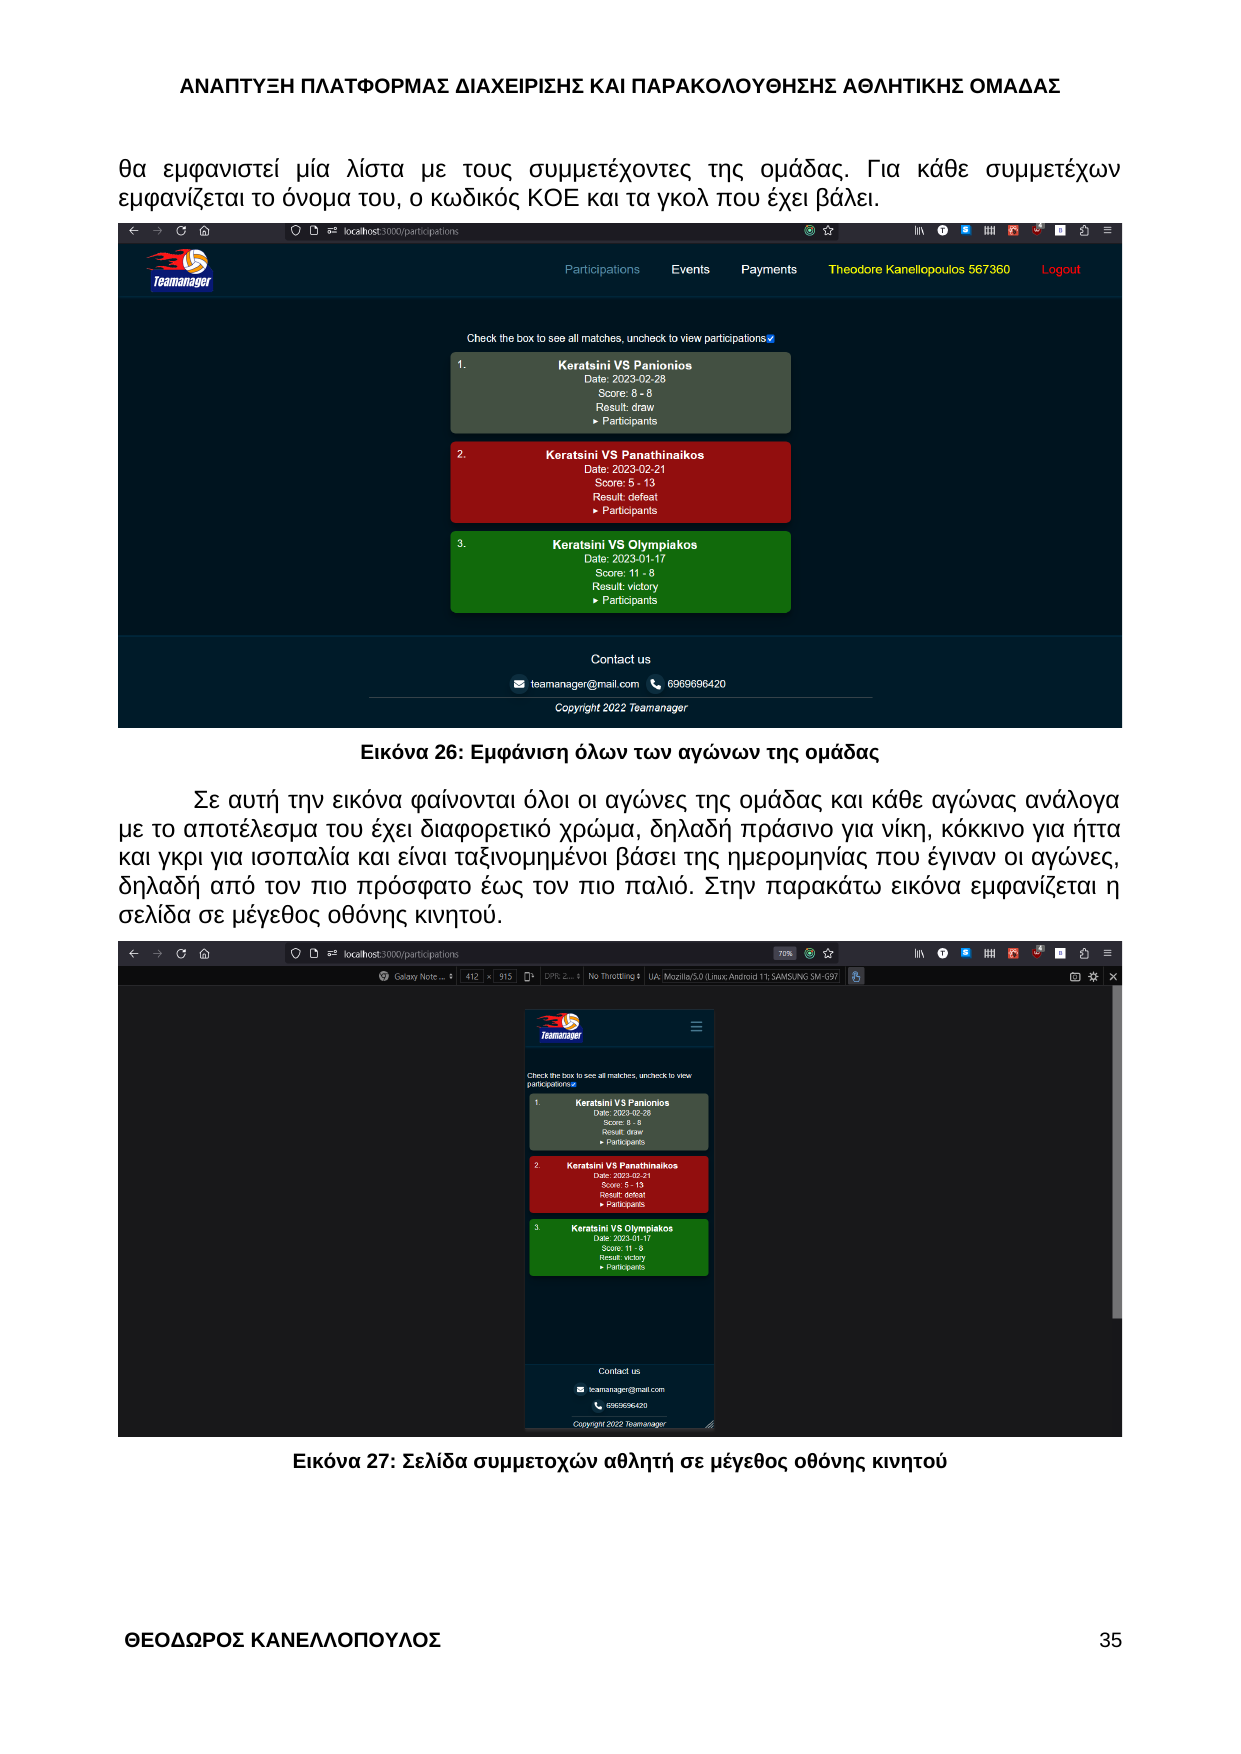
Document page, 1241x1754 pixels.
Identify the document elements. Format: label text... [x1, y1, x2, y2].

picture [118, 941, 1123, 1437]
text Εικόνα 27: Σελίδα συμμετοχών αθλητή σε μέγεθος οθόνης κινητού [118, 1449, 1122, 1473]
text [118, 154, 1122, 211]
text Σε αυτή την εικόνα φαίνονται όλοι οι αγώνες της ομάδας και κάθε αγώνας ανάλογα με το αποτέλεσμα του έχει διαφορετικό χρώμα, δηλαδή πράσινο για νίκη, κόκκινο για ήττα και γκρι για ισοπαλία και είναι ταξινομημένοι βάσει της ημερομηνίας που έγιναν οι αγώνες, δηλαδή από τον πιο πρόσφατο έως τον πιο παλιό. Στην παρακάτω εικόνα εμφανίζεται η σελίδα σε μέγεθος οθόνης κινητού. [118, 785, 1122, 929]
picture [118, 638, 1123, 728]
text Εικόνα 26: Εμφάνιση όλων των αγώνων της ομάδας [118, 740, 1122, 764]
picture [118, 223, 1123, 634]
